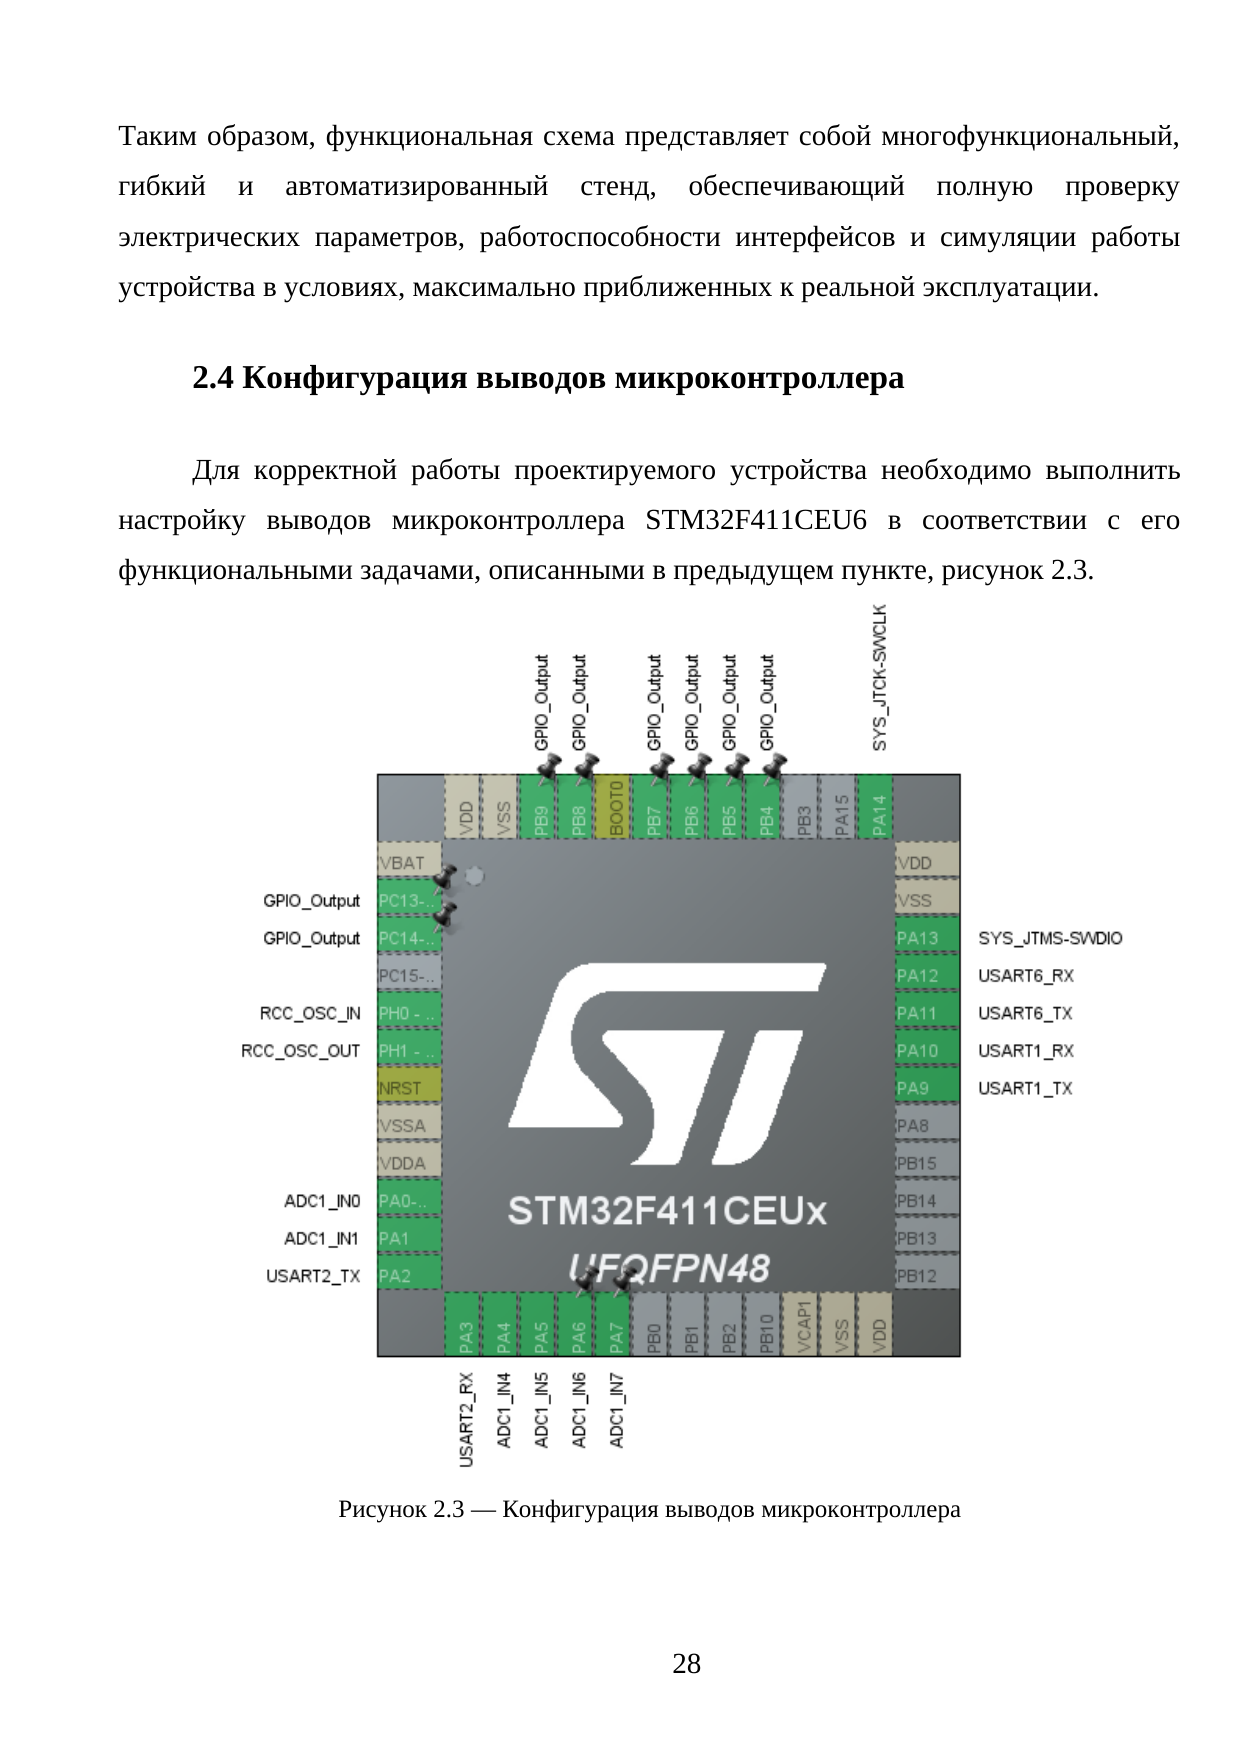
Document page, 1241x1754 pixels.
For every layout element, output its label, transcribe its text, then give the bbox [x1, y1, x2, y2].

text Для корректной работы проектируемого устройства необходимо выполнить настройку выводов микроконтроллера STM32F411CEU6 в соответствии с его функциональными задачами, описанными в предыдущем пункте, рисунок 2.3. [118, 452, 1181, 586]
subtitle Конфигурация выводов микроконтроллера [118, 357, 1181, 395]
text — Конфигурация выводов микроконтроллера [118, 1494, 1181, 1523]
picture [192, 602, 1138, 1478]
text Таким образом, функциональная схема представляет собой многофункциональный, гибкий и автоматизированный стенд, обеспечивающий полную проверку электрических параметров, работоспособности интерфейсов и симуляции работы устройства в условиях, максимально приближенных к реальной эксплуатации. [118, 118, 1181, 303]
